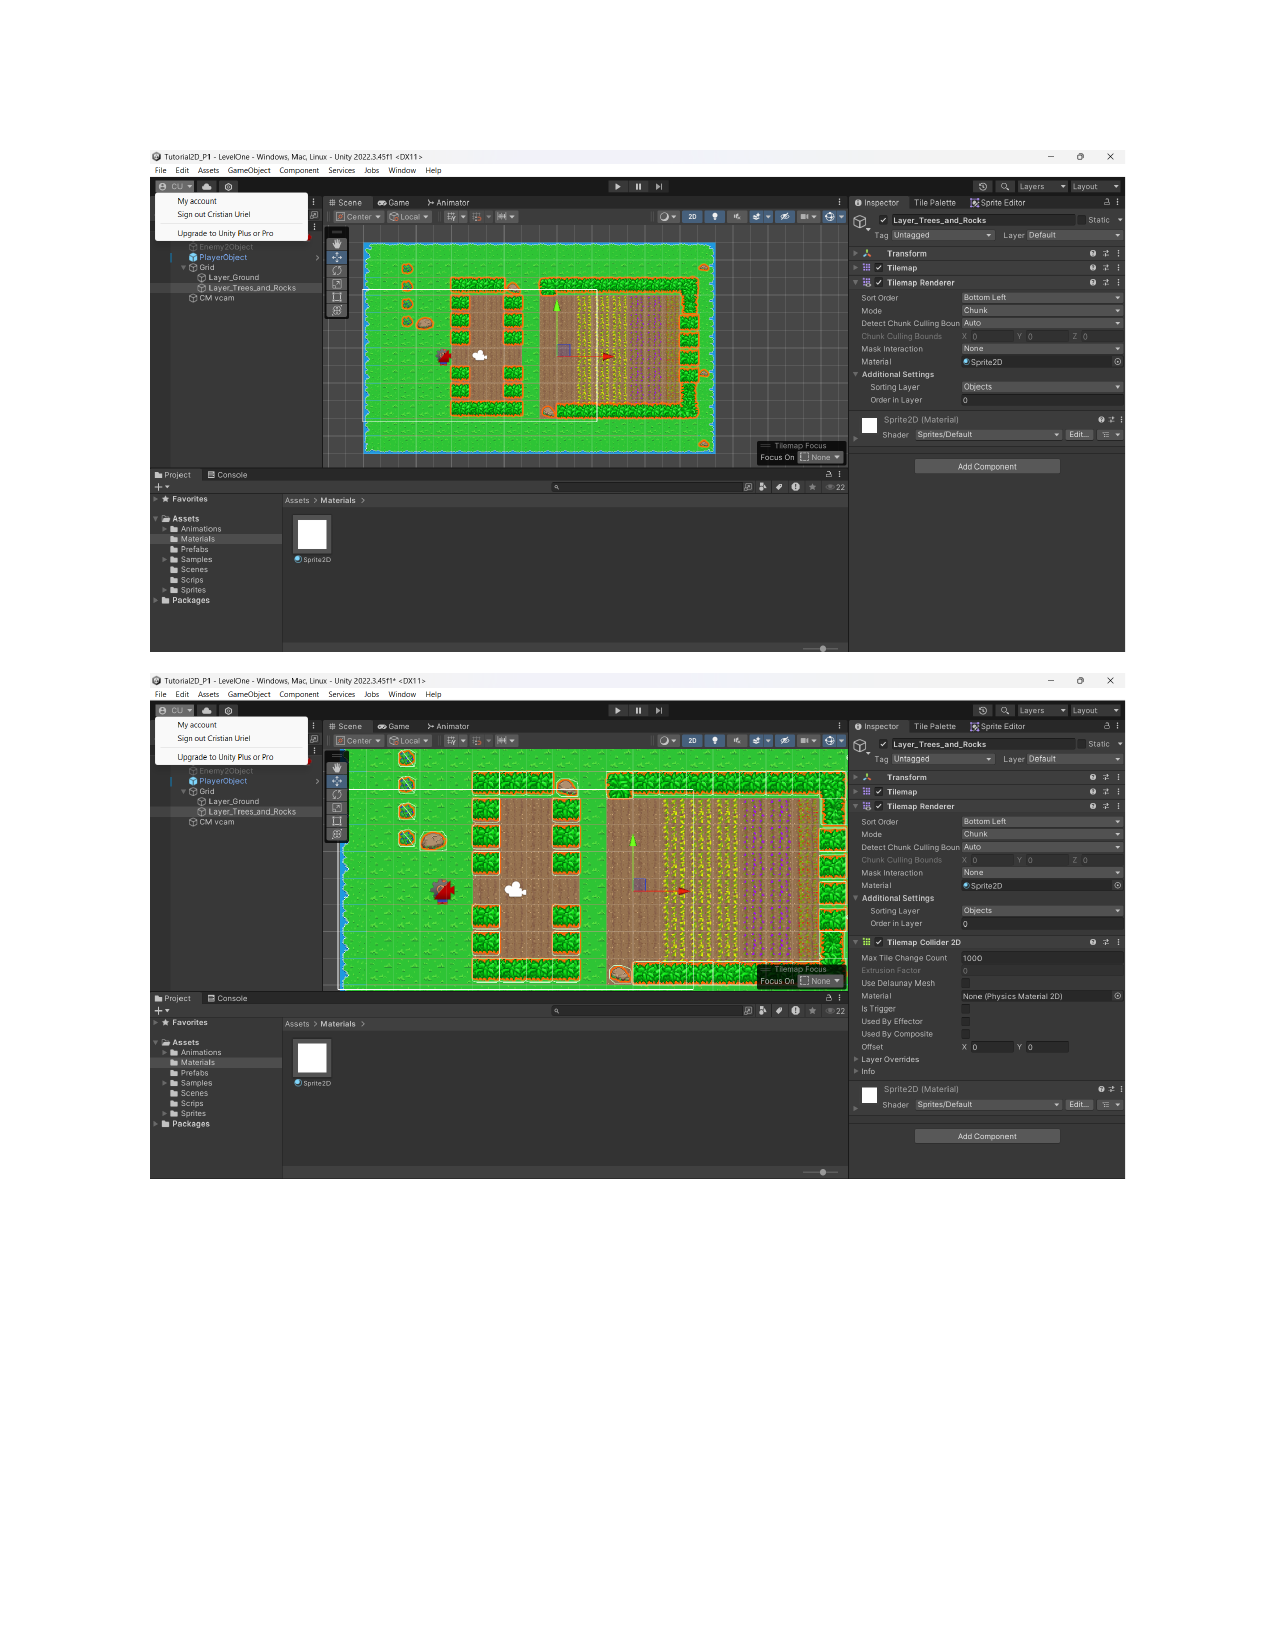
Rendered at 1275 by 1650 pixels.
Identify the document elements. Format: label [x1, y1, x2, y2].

picture [150, 673, 1125, 1179]
picture [150, 150, 1125, 652]
